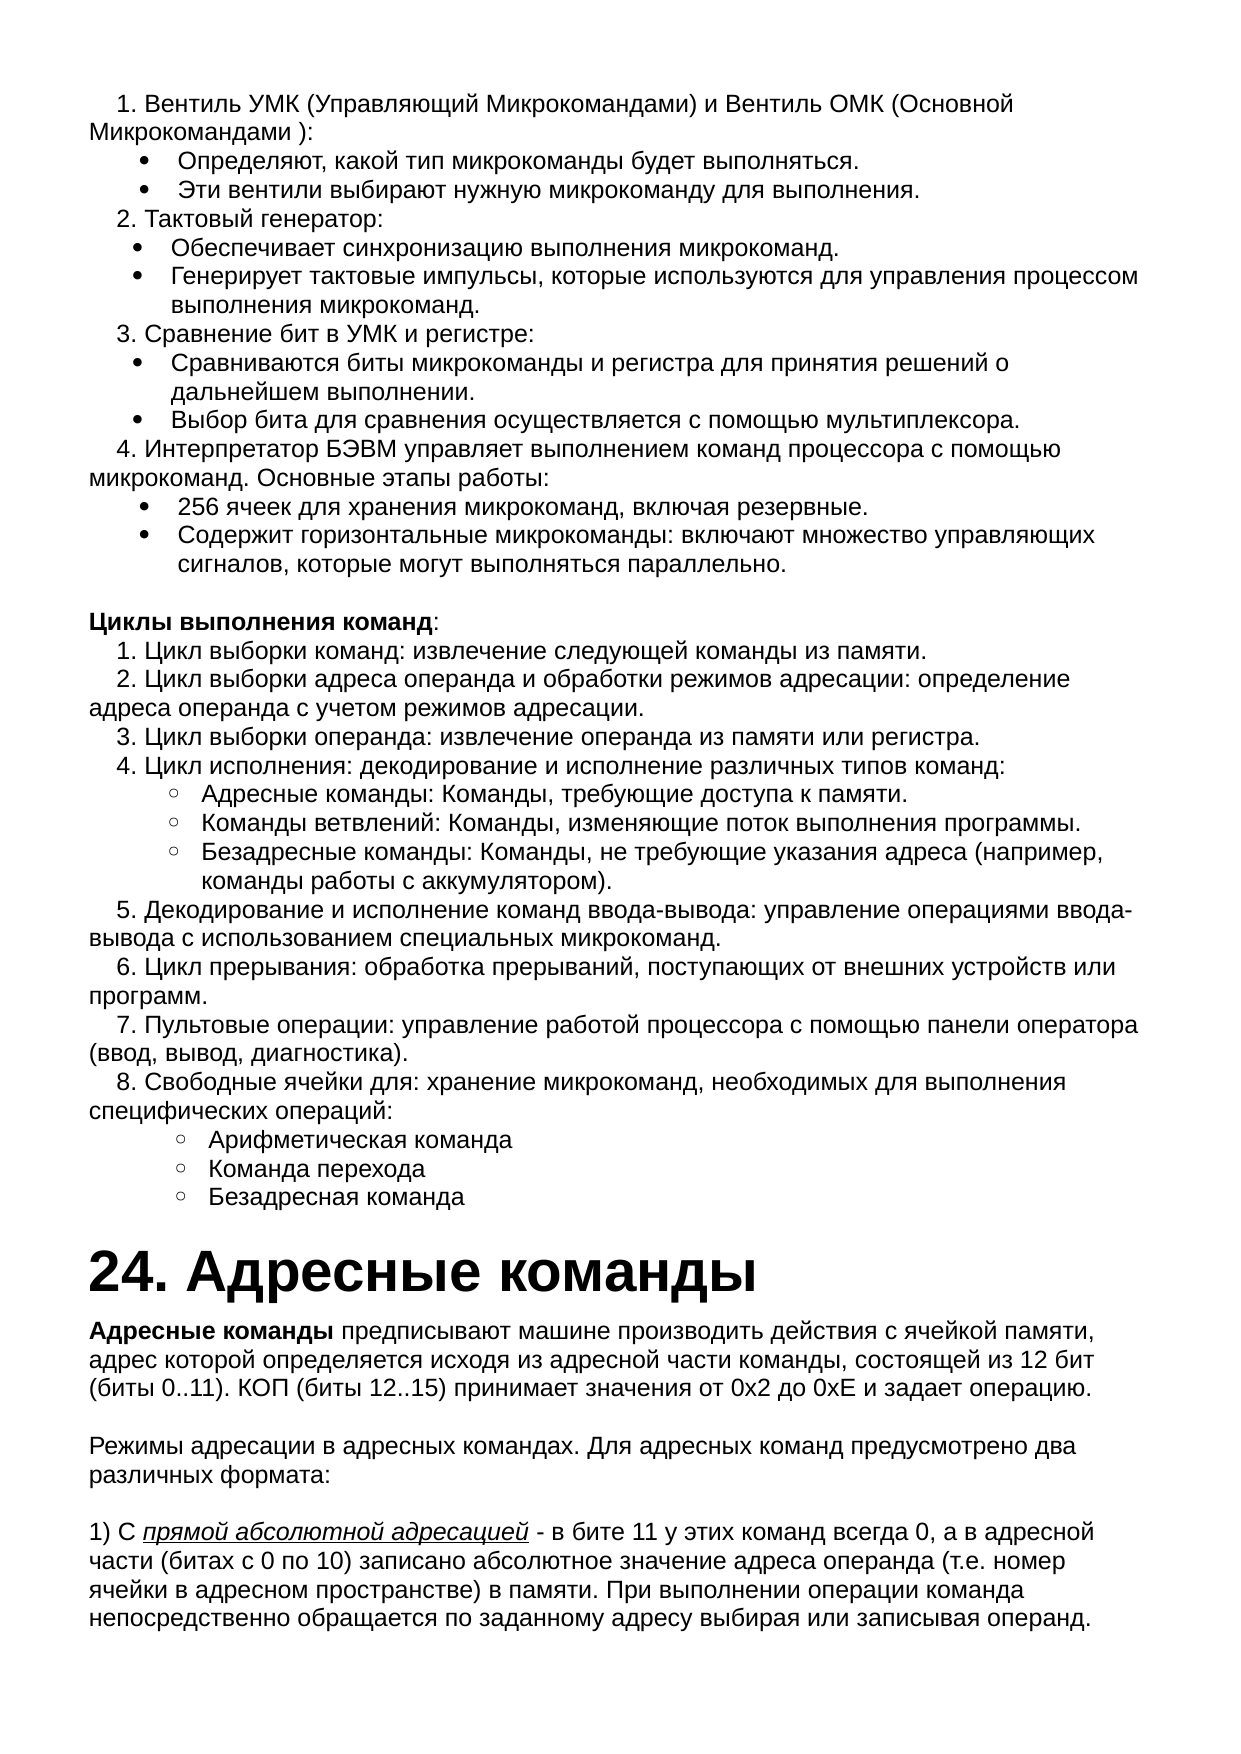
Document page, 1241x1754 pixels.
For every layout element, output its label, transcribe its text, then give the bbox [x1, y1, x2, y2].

text 1. Вентиль УМК (Управляющий Микрокомандами) и Вентиль ОМК (Основной Микрокомандами ): [88, 88, 1152, 146]
text 4. Цикл исполнения: декодирование и исполнение различных типов команд: [88, 751, 1152, 779]
text 2. Цикл выборки адреса операнда и обработки режимов адресации: определение адреса операнда с учетом режимов адресации. [88, 664, 1152, 722]
text 5. Декодирование и исполнение команд ввода-вывода: управление операциями ввода-вывода с использованием специальных микрокоманд. [88, 895, 1152, 952]
text 8. Свободные ячейки для: хранение микрокоманд, необходимых для выполнения специфических операций: [88, 1067, 1152, 1125]
list Арифметическая команда [171, 1125, 1152, 1153]
title 24. Адресные команды [88, 1236, 1152, 1303]
list 256 ячеек для хранения микрокоманд, включая резервные. [140, 492, 1152, 521]
list Команда перехода [171, 1153, 1152, 1182]
list Команды ветвлений: Команды, изменяющие поток выполнения программы. [163, 808, 1152, 837]
text Адресные команды предписывают машине производить действия с ячейкой памяти, адрес которой определяется исходя из адресной части команды, состоящей из 12 бит (биты 0..11). КОП (биты 12..15) принимает значения от 0х2 до 0хE и задает операцию. [88, 1316, 1152, 1402]
text 3. Цикл выборки операнда: извлечение операнда из памяти или регистра. [88, 722, 1152, 751]
list Обеспечивает синхронизацию выполнения микрокоманд. [133, 232, 1152, 261]
text 1. Цикл выборки команд: извлечение следующей команды из памяти. [88, 636, 1152, 664]
text Режимы адресации в адресных командах. Для адресных команд предусмотрено два различных формата: [88, 1431, 1152, 1488]
list Выбор бита для сравнения осуществляется с помощью мультиплексора. [133, 405, 1152, 434]
list Безадресные команды: Команды, не требующие указания адреса (например, команды работы с аккумулятором). [163, 837, 1152, 895]
list Определяют, какой тип микрокоманды будет выполняться. [140, 146, 1152, 175]
text 2. Тактовый генератор: [88, 204, 1152, 232]
list Содержит горизонтальные микрокоманды: включают множество управляющих сигналов, которые могут выполняться параллельно. [140, 521, 1152, 578]
list Сравниваются биты микрокоманды и регистра для принятия решений о дальнейшем выполнении. [133, 348, 1152, 405]
text Циклы выполнения команд: [88, 607, 1152, 636]
list Генерирует тактовые импульсы, которые используются для управления процессом выполнения микрокоманд. [133, 261, 1152, 319]
list Эти вентили выбирают нужную микрокоманду для выполнения. [140, 175, 1152, 204]
list Безадресная команда [171, 1182, 1152, 1211]
text 7. Пультовые операции: управление работой процессора с помощью панели оператора (ввод, вывод, диагностика). [88, 1010, 1152, 1067]
text 1) С прямой абсолютной адресацией - в бите 11 у этих команд всегда 0, а в адресной части (битах с 0 по 10) записано абсолютное значение адреса операнда (т.е. номер ячейки в адресном пространстве) в памяти. При выполнении операции команда непосредственно обращается по заданному адресу выбирая или записывая операнд. [88, 1517, 1152, 1632]
text 3. Сравнение бит в УМК и регистре: [88, 319, 1152, 348]
text 6. Цикл прерывания: обработка прерываний, поступающих от внешних устройств или программ. [88, 952, 1152, 1010]
text 4. Интерпретатор БЭВМ управляет выполнением команд процессора с помощью микрокоманд. Основные этапы работы: [88, 434, 1152, 492]
list Адресные команды: Команды, требующие доступа к памяти. [163, 779, 1152, 808]
